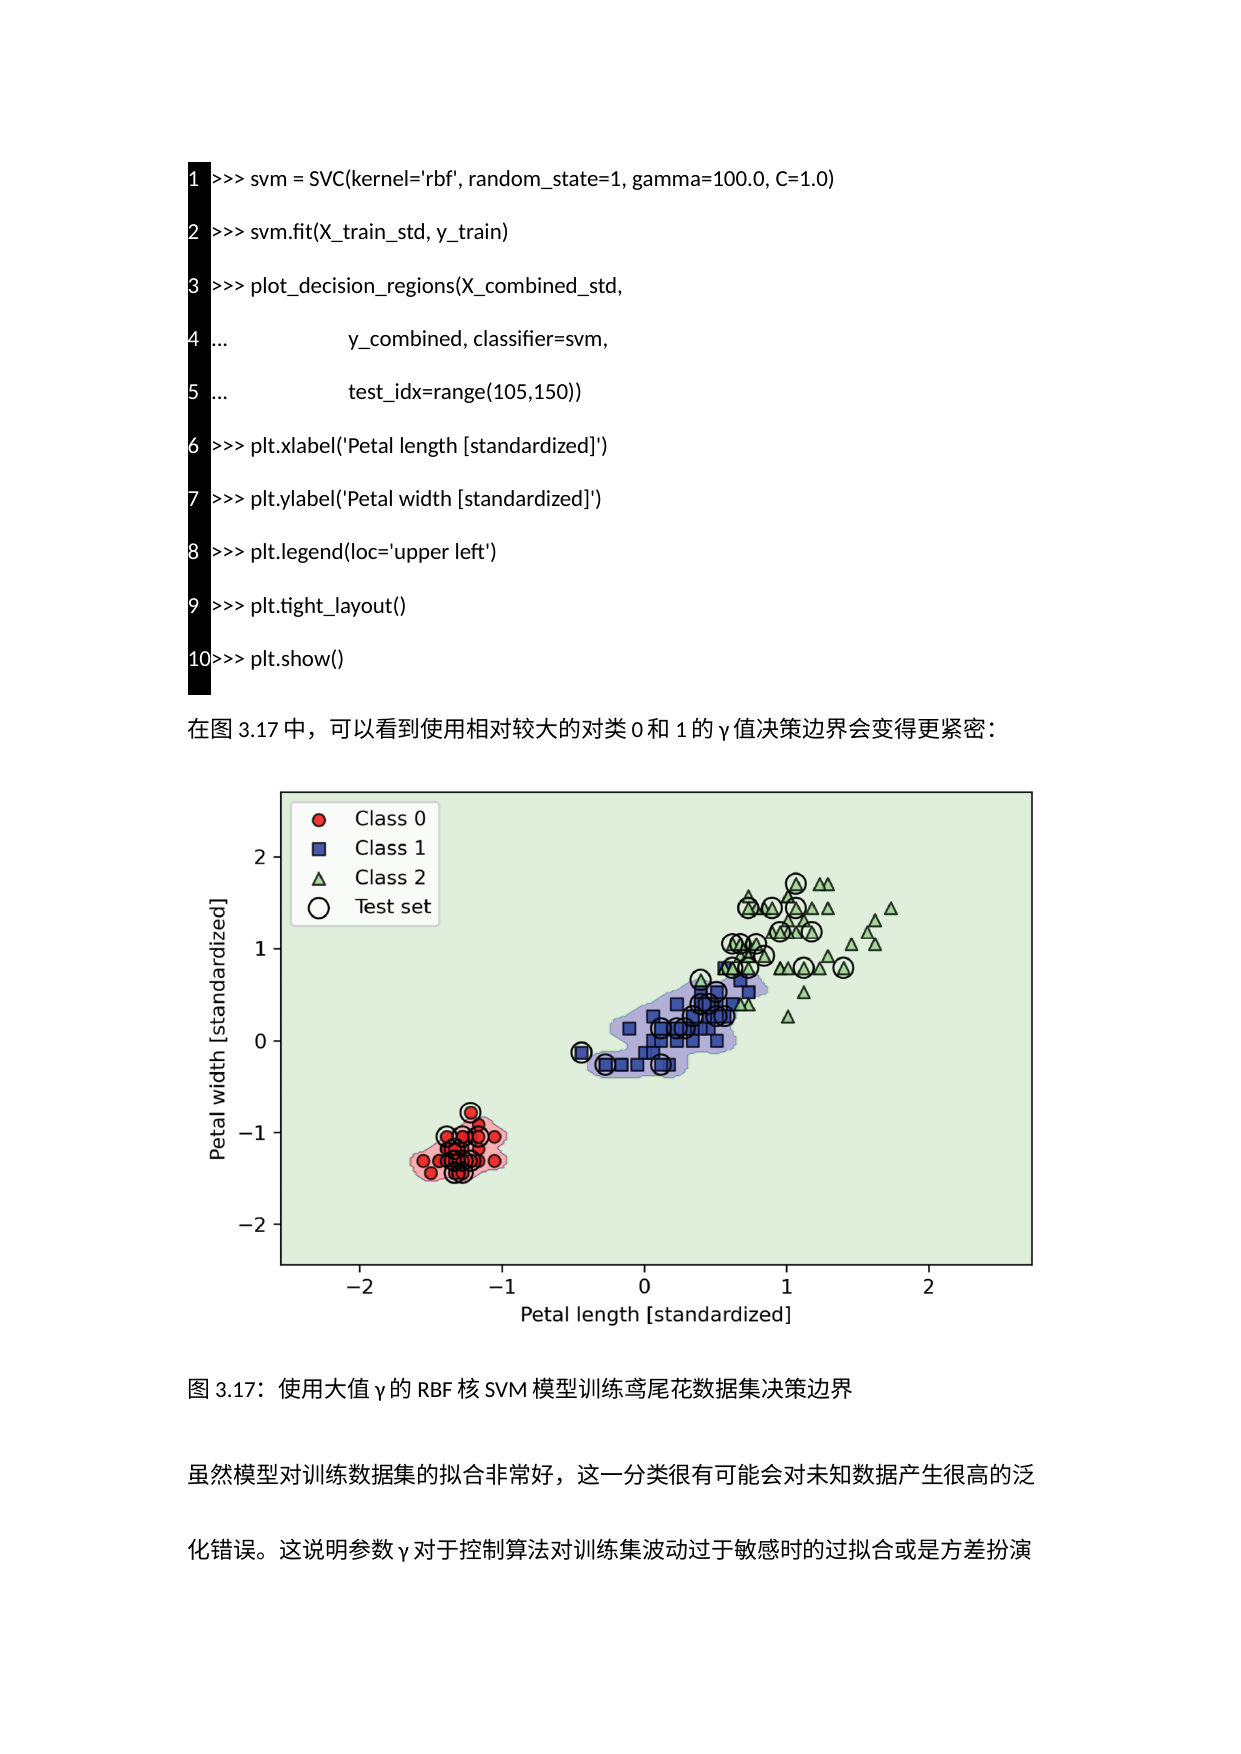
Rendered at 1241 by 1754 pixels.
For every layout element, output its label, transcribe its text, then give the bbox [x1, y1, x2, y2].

picture [187, 788, 1053, 1328]
table_header 1 2 3 4 5 6 7 8 9 10 [188, 162, 211, 695]
text 在图3.17中，可以看到使用相对较大的对类0和1的γ值决策边界会变得更紧密： [187, 695, 1053, 760]
text 图3.17：使用大值γ的RBF核SVM模型训练鸢尾花数据集决策边界 [187, 1355, 1053, 1420]
table_header >>> svm = SVC(kernel='rbf', random_state=1, gamma=100.0, C=1.0) >>> svm.fit(X_train_std, y_train) >>> plot_decision_regions(X_combined_std, ... y_combined, classifier=svm, ... test_idx=range(105,150)) >>> plt.xlabel('Petal length [standardized]') >>> plt.ylabel('Petal width [standardized]') >>> plt.legend(loc='upper left') >>> plt.tight_layout() >>> plt.show() [211, 162, 1053, 695]
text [187, 1441, 1053, 1581]
